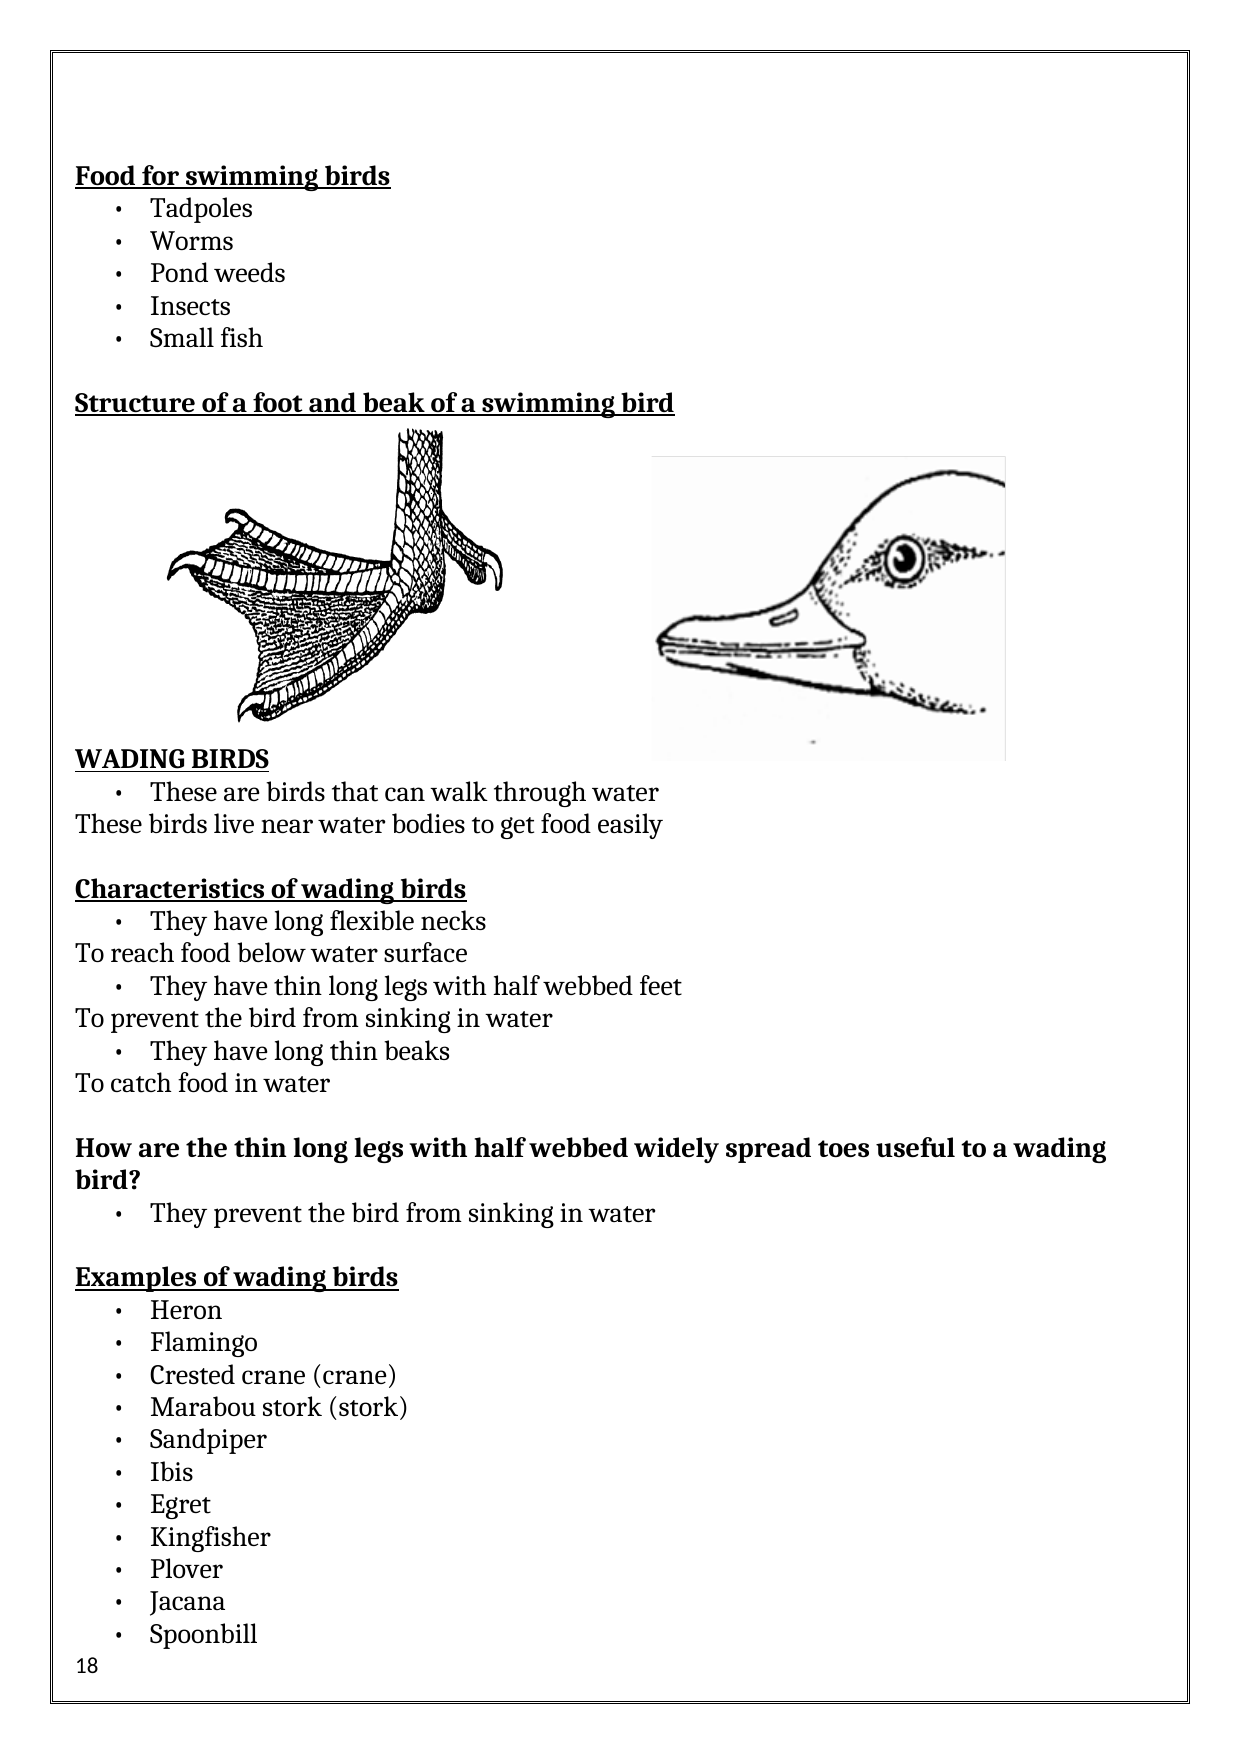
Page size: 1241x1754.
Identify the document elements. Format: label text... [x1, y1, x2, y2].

picture [651, 455, 1007, 743]
picture [165, 426, 504, 725]
list Kingfisher [112, 1521, 1165, 1553]
text To reach food below water surface [75, 938, 1165, 970]
list Marabou stork (stork) [112, 1391, 1165, 1423]
text To prevent the bird from sinking in water [75, 1002, 1165, 1035]
text Structure of a foot and beak of a swimming bird [75, 387, 1165, 419]
list Small fish [112, 322, 1165, 354]
list Spoonbill [112, 1618, 1165, 1650]
list They prevent the bird from sinking in water [112, 1197, 1165, 1229]
list Jacana [112, 1586, 1165, 1618]
text Examples of wading birds [75, 1262, 1165, 1294]
text How are the thin long legs with half webbed widely spread toes useful to a wading bird? [75, 1132, 1165, 1197]
list Tadpoles [112, 192, 1165, 225]
list Worms [112, 225, 1165, 257]
list Sandpiper [112, 1423, 1165, 1456]
list Pond weeds [112, 257, 1165, 290]
list Insects [112, 290, 1165, 322]
list These are birds that can walk through water [112, 776, 1165, 808]
text WADING BIRDS [75, 743, 1165, 776]
text These birds live near water bodies to get food easily [75, 808, 1165, 840]
list Heron [112, 1294, 1165, 1326]
list Egret [112, 1488, 1165, 1521]
list Ibis [112, 1456, 1165, 1488]
list They have thin long legs with half webbed feet [112, 970, 1165, 1002]
text To catch food in water [75, 1067, 1165, 1099]
text Food for swimming birds [75, 160, 1165, 192]
list Flamingo [112, 1326, 1165, 1359]
list They have long flexible necks [112, 905, 1165, 938]
list Plover [112, 1553, 1165, 1586]
text Characteristics of wading birds [75, 873, 1165, 905]
list They have long thin beaks [112, 1035, 1165, 1067]
list Crested crane (crane) [112, 1359, 1165, 1391]
